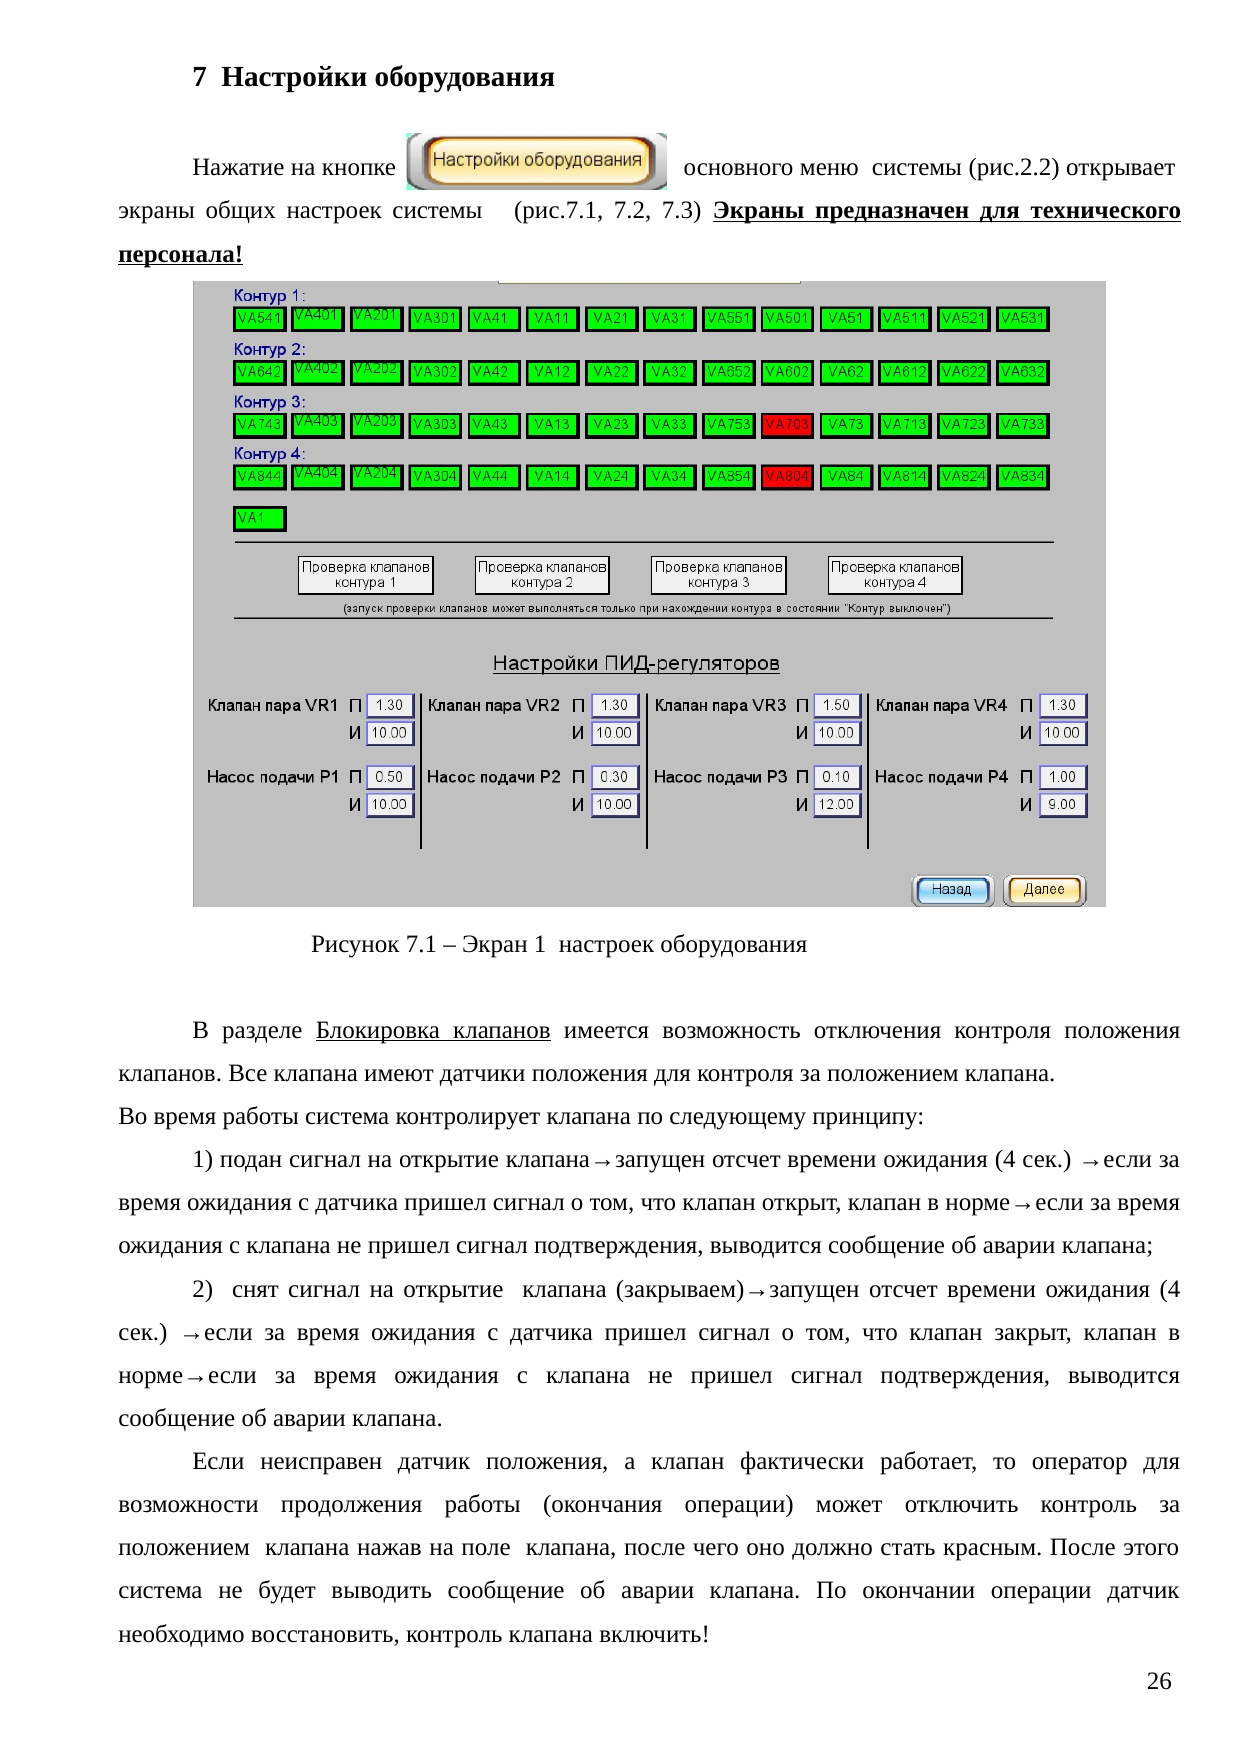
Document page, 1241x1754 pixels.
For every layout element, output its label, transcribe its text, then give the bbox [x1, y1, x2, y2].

text Если неисправен датчик положения, а клапан фактически работает, то оператор для возможности продолжения работы (окончания операции) может отключить контроль за положением клапана нажав на поле клапана, после чего оно должно стать красным. После этого система не будет выводить сообщение об аварии клапана. По окончании операции датчик необходимо восстановить, контроль клапана включить! [118, 1446, 1181, 1647]
text Во время работы система контролирует клапана по следующему принципу: [118, 1101, 1181, 1130]
text В разделе Блокировка клапанов имеется возможность отключения контроля положения клапанов. Все клапана имеют датчики положения для контроля за положением клапана. [118, 1015, 1181, 1087]
text 1) подан сигнал на открытие клапана→запущен отсчет времени ожидания (4 сек.) →если за время ожидания с датчика пришел сигнал о том, что клапан открыт, клапан в норме→если за время ожидания с клапана не пришел сигнал подтверждения, выводится сообщение об аварии клапана; [118, 1144, 1181, 1259]
text 7 Настройки оборудования [118, 59, 1181, 93]
text 2) снят сигнал на открытие клапана (закрываем)→запущен отсчет времени ожидания (4 сек.) →если за время ожидания с датчика пришел сигнал о том, что клапан закрыт, клапан в норме→если за время ожидания с клапана не пришел сигнал подтверждения, выводится сообщение об аварии клапана. [118, 1274, 1181, 1432]
text Рисунок 7.1 – Экран 1 настроек оборудования [118, 929, 1181, 957]
text Нажатие на кнопке основного меню системы (рис.2.2) открывает экраны общих настроек системы (рис.7.1, 7.2, 7.3) Экраны предназначен для технического персонала! [118, 152, 1181, 267]
